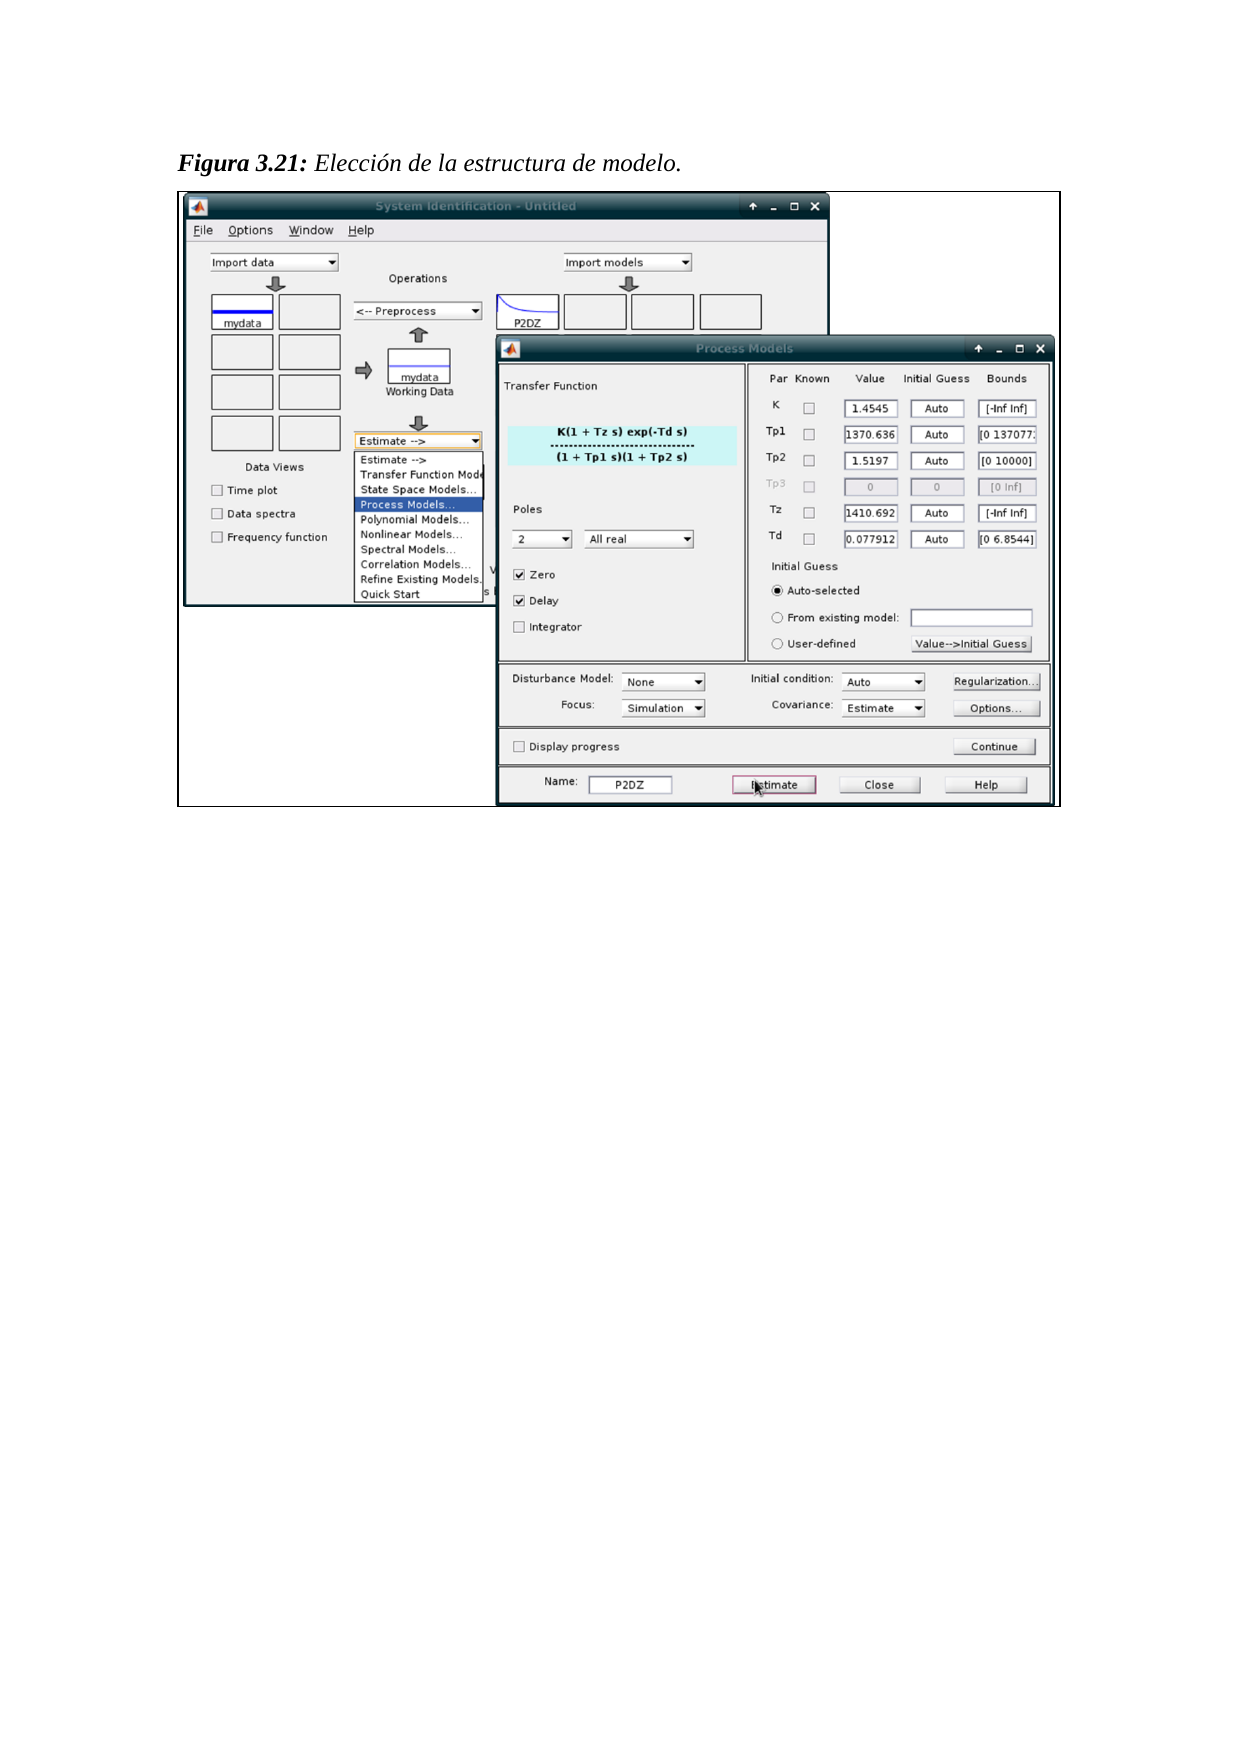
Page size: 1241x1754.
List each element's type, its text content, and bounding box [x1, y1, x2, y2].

text Figura 3.21: Elección de la estructura de modelo. [177, 148, 1063, 176]
picture [183, 192, 1055, 806]
